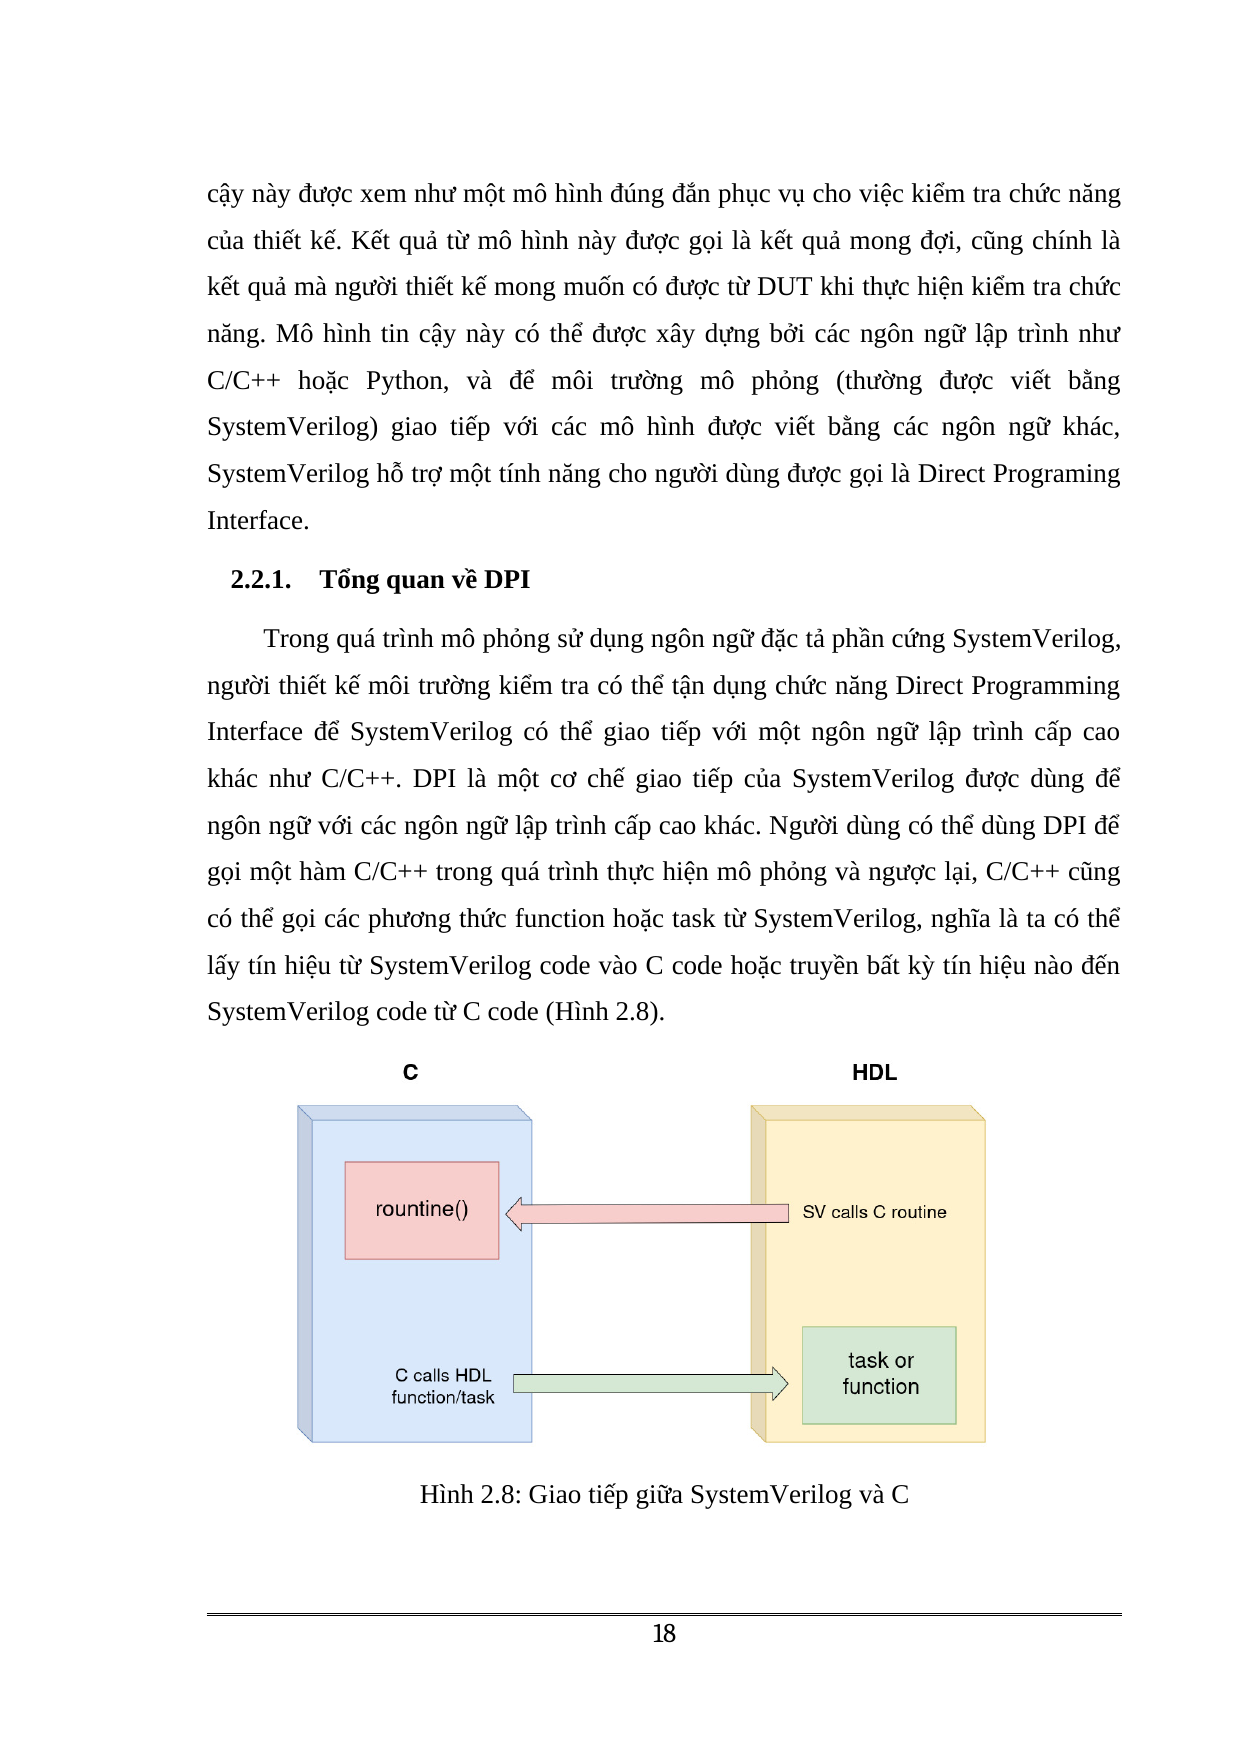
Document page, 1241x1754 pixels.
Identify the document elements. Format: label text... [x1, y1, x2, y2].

picture [290, 1054, 1001, 1450]
text Hình 2.8: Giao tiếp giữa SystemVerilog và C [207, 1478, 1122, 1509]
text Trong quá trình mô phỏng sử dụng ngôn ngữ đặc tả phần cứng SystemVerilog, người thiết kế môi trường kiểm tra có thể tận dụng chức năng Direct Programming Interface để SystemVerilog có thể giao tiếp với một ngôn ngữ lập trình cấp cao khác như C/C++. DPI là một cơ chế giao tiếp của SystemVerilog được dùng để ngôn ngữ với các ngôn ngữ lập trình cấp cao khác. Người dùng có thể dùng DPI để gọi một hàm C/C++ trong quá trình thực hiện mô phỏng và ngược lại, C/C++ cũng có thể gọi các phương thức function hoặc task từ SystemVerilog, nghĩa là ta có thể lấy tín hiệu từ SystemVerilog code vào C code hoặc truyền bất kỳ tín hiệu nào đến SystemVerilog code từ C code (Hình 2.8). [207, 622, 1122, 1027]
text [207, 177, 1122, 535]
subtitle Tổng quan về DPI [230, 563, 1122, 594]
